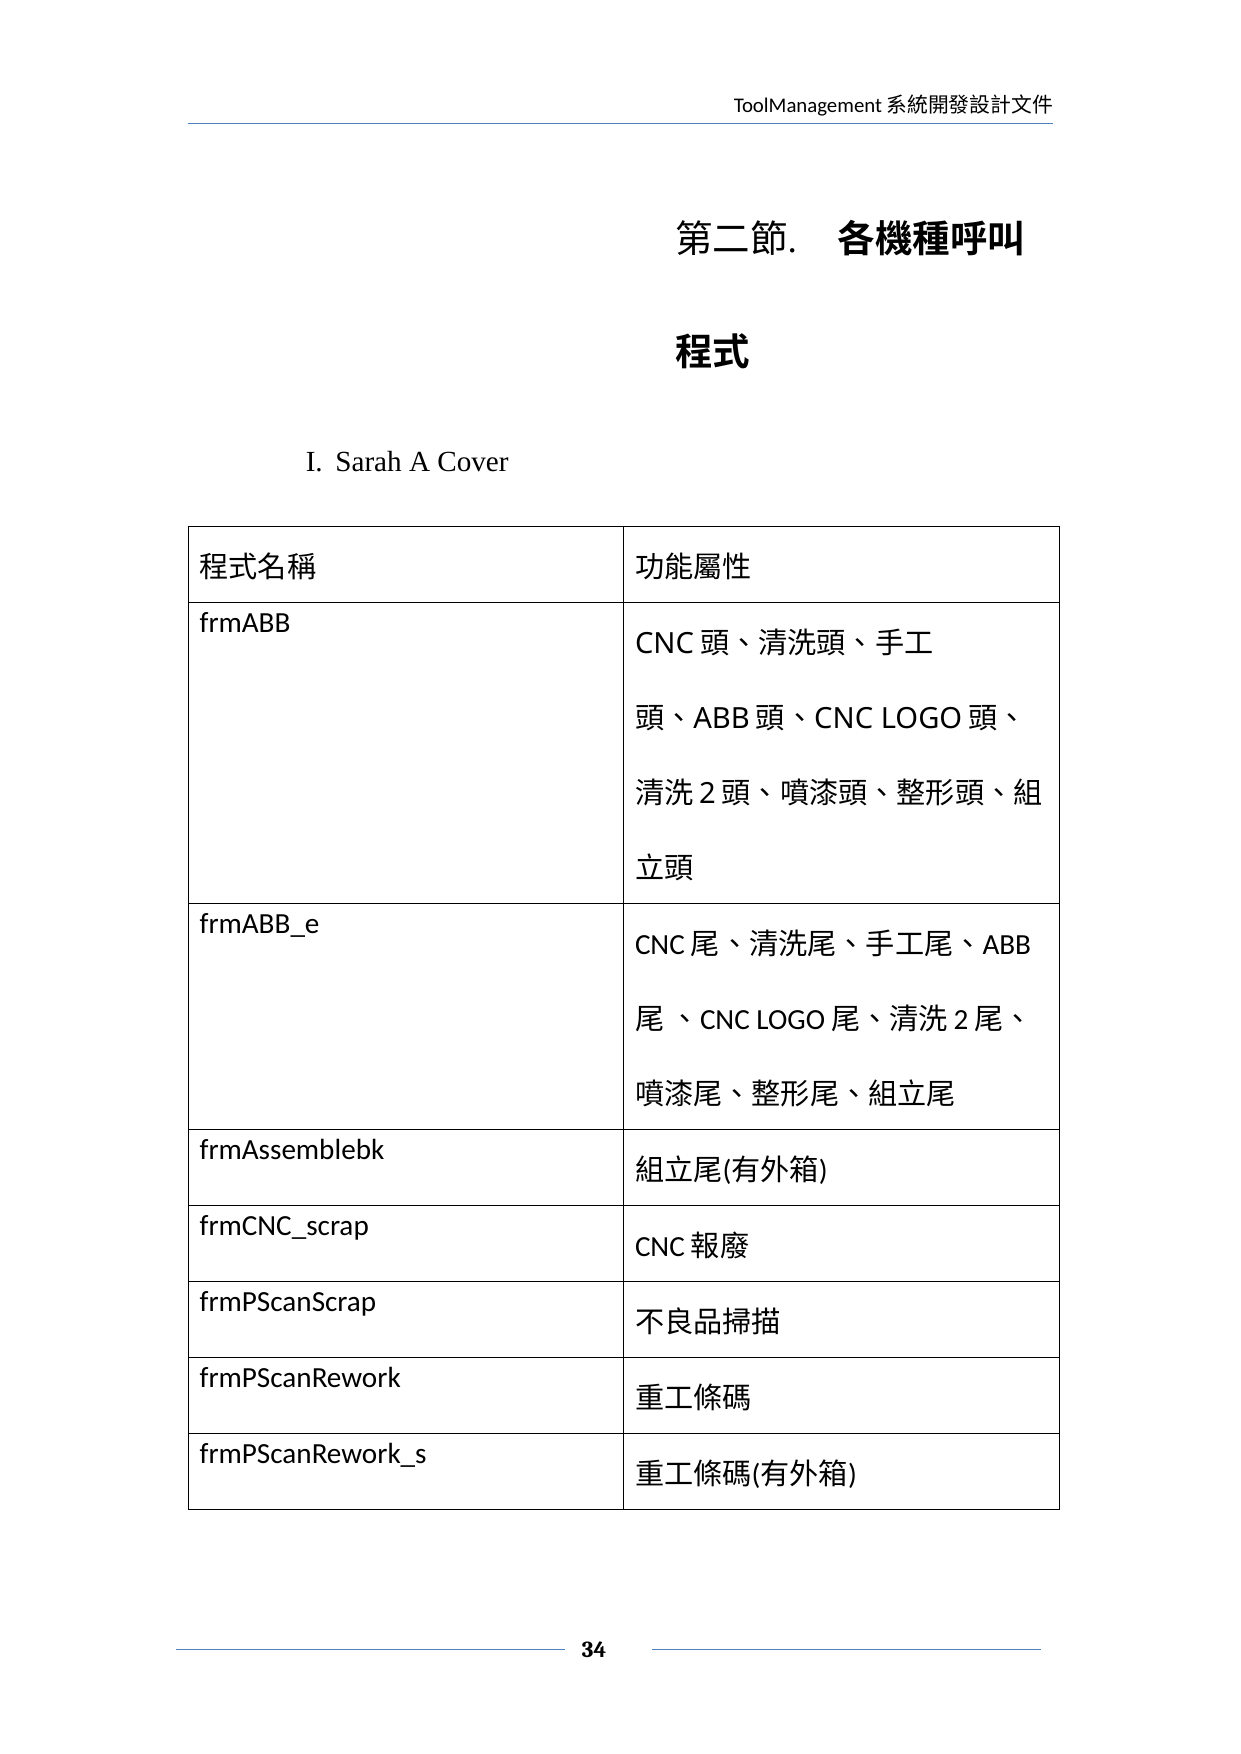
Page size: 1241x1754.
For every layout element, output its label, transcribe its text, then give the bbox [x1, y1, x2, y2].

table_cell frmAssemblebk [189, 1130, 623, 1205]
table_cell 組立尾(有外箱) [624, 1130, 1059, 1205]
table_cell frmABB_e [189, 904, 623, 1129]
table_header 程式名稱 [189, 527, 623, 602]
table_cell 重工條碼 [624, 1358, 1059, 1433]
text Sarah A Cover [306, 442, 1053, 480]
table_cell CNC報廢 [624, 1206, 1059, 1281]
table_cell CNC尾、清洗尾、手工尾、ABB尾 、CNC LOGO尾、清洗2尾、噴漆尾、整形尾、組立尾 [624, 904, 1059, 1129]
table_cell CNC頭、清洗頭、手工頭、ABB頭、CNC LOGO頭、清洗2頭、噴漆頭、整形頭、組立頭 [624, 603, 1059, 903]
table_cell frmPScanRework [189, 1358, 623, 1433]
text 各機種呼叫程式 [675, 199, 1053, 386]
table_cell 不良品掃描 [624, 1282, 1059, 1357]
table_cell frmABB [189, 603, 623, 903]
table_cell frmPScanRework_s [189, 1434, 623, 1509]
table_header 功能屬性 [624, 527, 1059, 602]
table_cell 重工條碼(有外箱) [624, 1434, 1059, 1509]
table_cell frmCNC_scrap [189, 1206, 623, 1281]
table_cell frmPScanScrap [189, 1282, 623, 1357]
